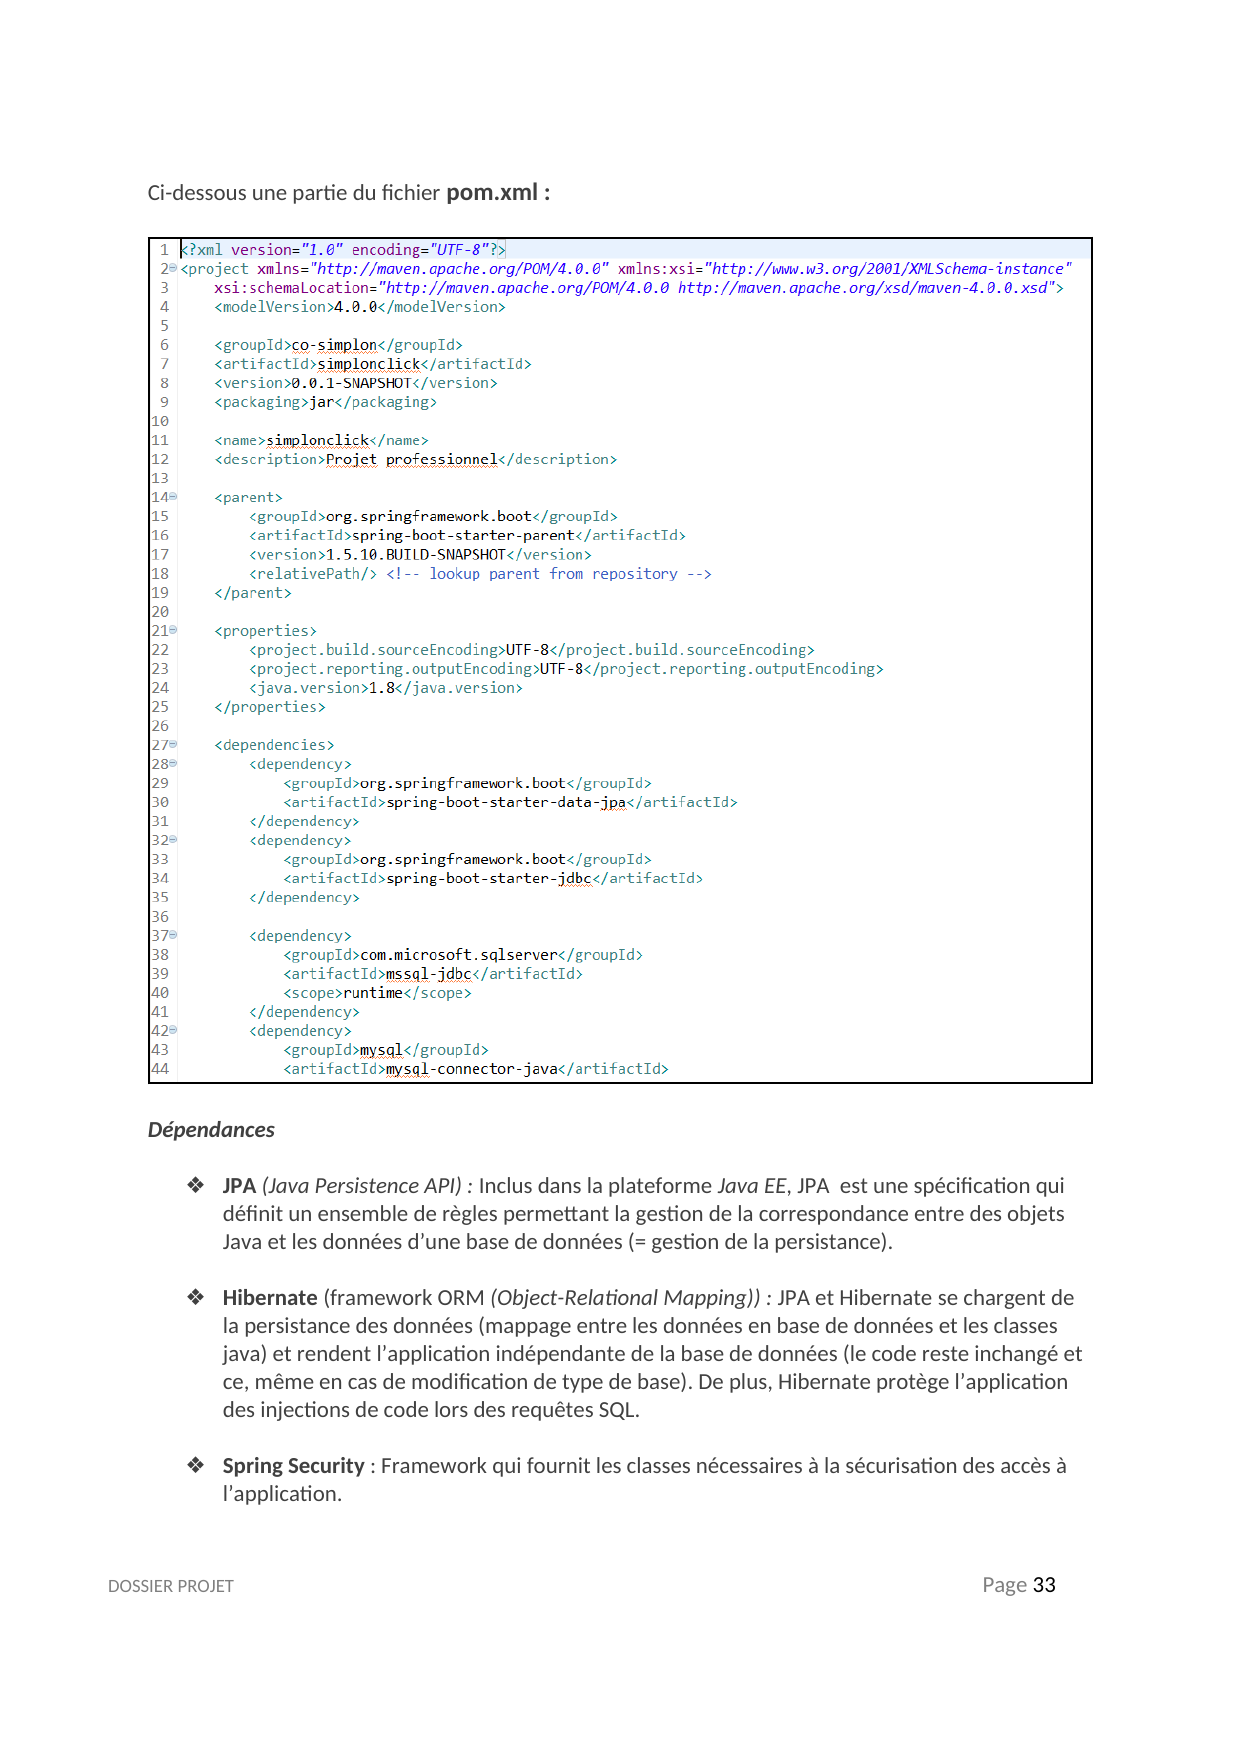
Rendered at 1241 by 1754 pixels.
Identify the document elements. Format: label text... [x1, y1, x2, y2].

list Spring Security : Framework qui fournit les classes nécessaires à la sécurisation des accès à l’application. [185, 1451, 1093, 1507]
text Ci-dessous une partie du fichier pom.xml : [148, 176, 1093, 206]
picture [150, 239, 1091, 1082]
list Hibernate (framework ORM (Object-Relational Mapping)) : JPA et Hibernate se chargent de la persistance des données (mappage entre les données en base de données et les classes java) et rendent l’application indépendante de la base de données (le code reste inchangé et ce, même en cas de modification de type de base). De plus, Hibernate protège l’application des injections de code lors des requêtes SQL. [185, 1283, 1093, 1423]
text Dépendances [148, 1115, 1093, 1143]
list JPA (Java Persistence API) : Inclus dans la plateforme Java EE, JPA est une spécification qui définit un ensemble de règles permettant la gestion de la correspondance entre des objets Java et les données d’une base de données (= gestion de la persistance). [185, 1171, 1093, 1255]
